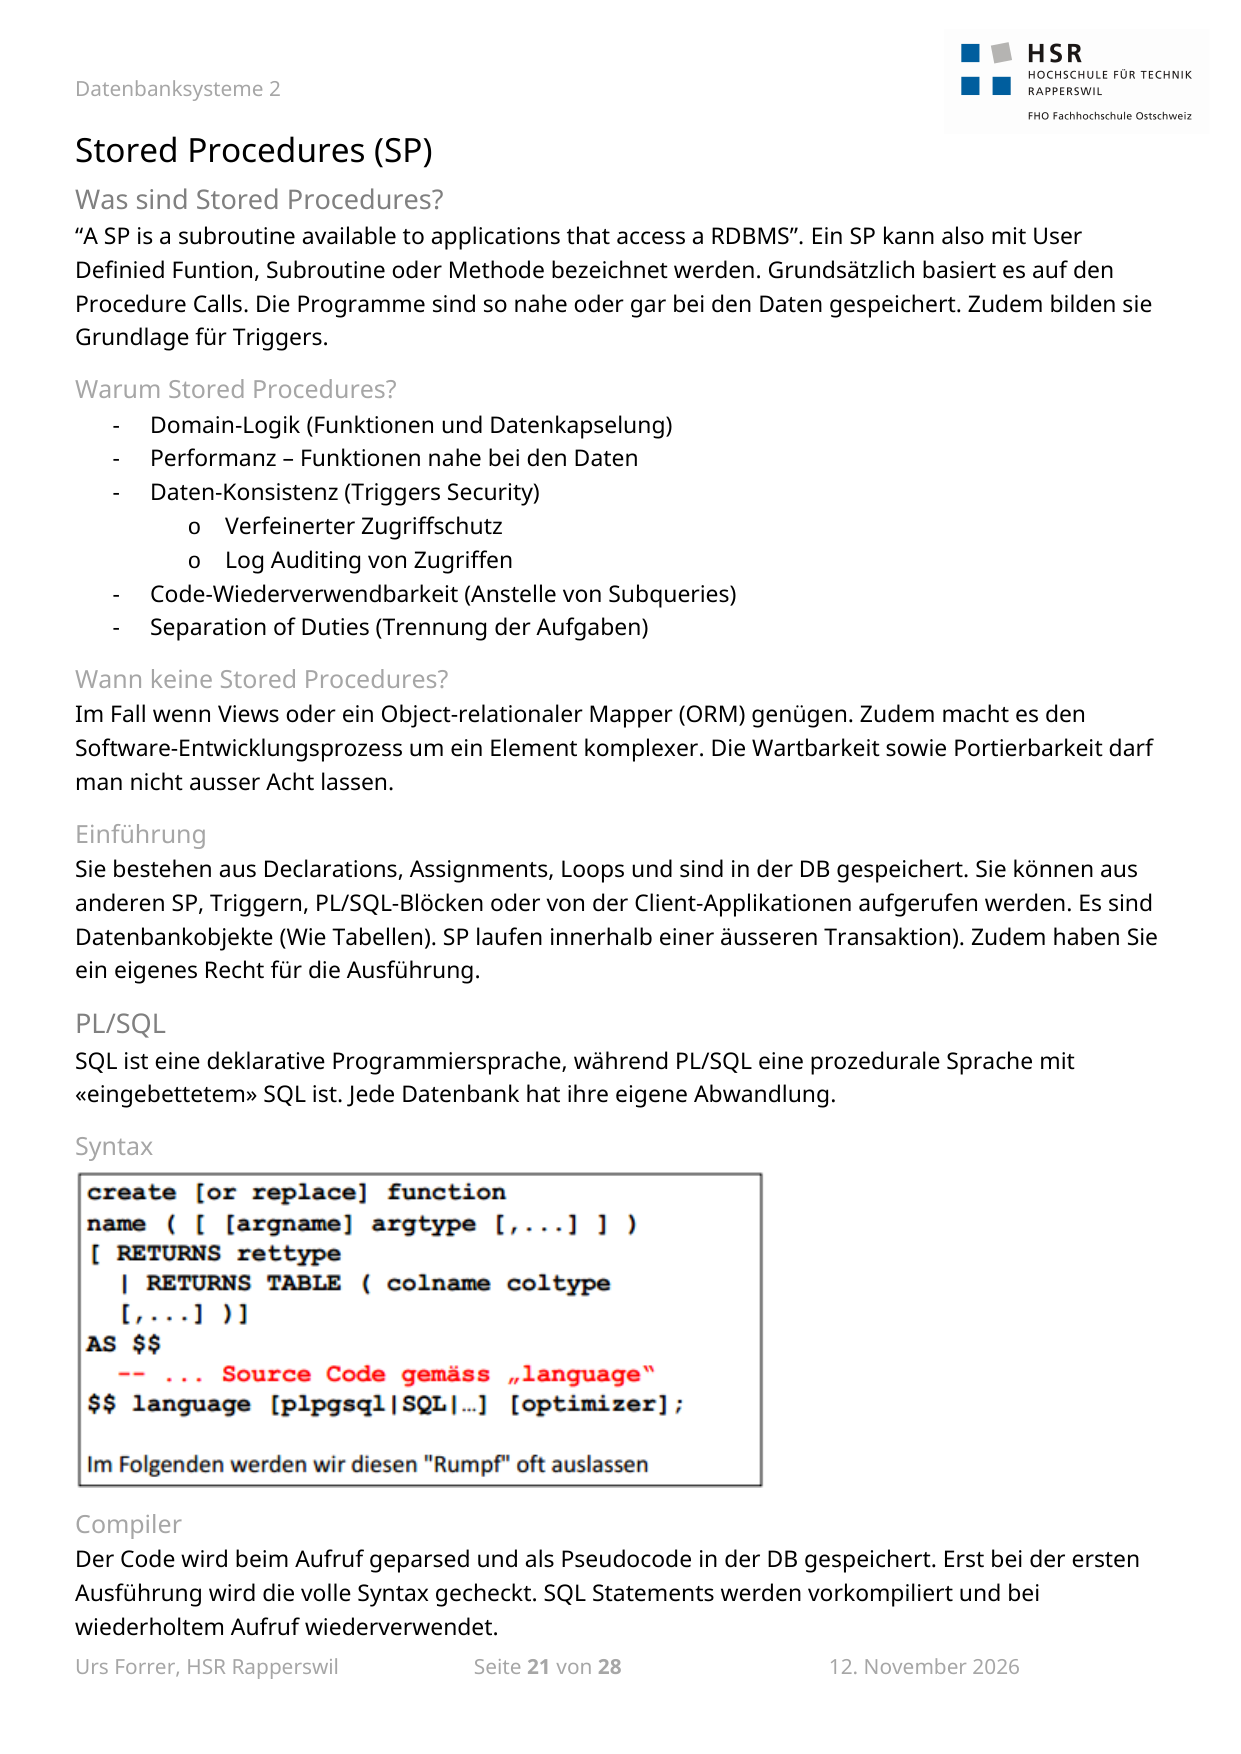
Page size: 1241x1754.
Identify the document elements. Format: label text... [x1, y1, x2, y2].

text Im Fall wenn Views oder ein Object-relationaler Mapper (ORM) genügen. Zudem macht es den Software-Entwicklungsprozess um ein Element komplexer. Die Wartbarkeit sowie Portierbarkeit darf man nicht ausser Acht lassen. [75, 698, 1165, 797]
subtitle Einführung [75, 816, 1165, 850]
subtitle Syntax [75, 1129, 1165, 1163]
text Der Code wird beim Aufruf geparsed und als Pseudocode in der DB gespeichert. Erst bei der ersten Ausführung wird die volle Syntax gecheckt. SQL Statements werden vorkompiliert und bei wiederholtem Aufruf wiederverwendet. [75, 1543, 1165, 1642]
subtitle Wann keine Stored Procedures? [75, 662, 1165, 696]
picture [943, 29, 1210, 134]
subtitle Compiler [75, 1507, 1165, 1541]
text SQL ist eine deklarative Programmiersprache, während PL/SQL eine prozedurale Sprache mit «eingebettetem» SQL ist. Jede Datenbank hat ihre eigene Abwandlung. [75, 1044, 1165, 1109]
list Code-Wiederverwendbarkeit (Anstelle von Subqueries) [112, 577, 1165, 609]
text Sie bestehen aus Declarations, Assignments, Loops und sind in der DB gespeichert. Sie können aus anderen SP, Triggern, PL/SQL-Blöcken oder von der Client-Applikationen aufgerufen werden. Es sind Datenbankobjekte (Wie Tabellen). SP laufen innerhalb einer äusseren Transaktion). Zudem haben Sie ein eigenes Recht für die Ausführung. [75, 853, 1165, 986]
text “A SP is a subroutine available to applications that access a RDBMS”. Ein SP kann also mit User Definied Funtion, Subroutine oder Methode bezeichnet werden. Grundsätzlich basiert es auf den Procedure Calls. Die Programme sind so nahe oder gar bei den Daten gespeichert. Zudem bilden sie Grundlage für Triggers. [75, 220, 1165, 353]
subtitle Stored Procedures (SP) [75, 127, 1165, 173]
subtitle PL/SQL [75, 1005, 1165, 1042]
list Performanz – Funktionen nahe bei den Daten [112, 442, 1165, 473]
subtitle Was sind Stored Procedures? [75, 180, 1165, 217]
list Separation of Duties (Trennung der Aufgaben) [112, 611, 1165, 642]
subtitle Warum Stored Procedures? [75, 372, 1165, 406]
list Daten-Konsistenz (Triggers Security) [112, 476, 1165, 507]
list Log Auditing von Zugriffen [187, 544, 1165, 575]
picture [75, 1165, 771, 1488]
list Verfeinerter Zugriffschutz [187, 510, 1165, 541]
list Domain-Logik (Funktionen und Datenkapselung) [112, 408, 1165, 440]
